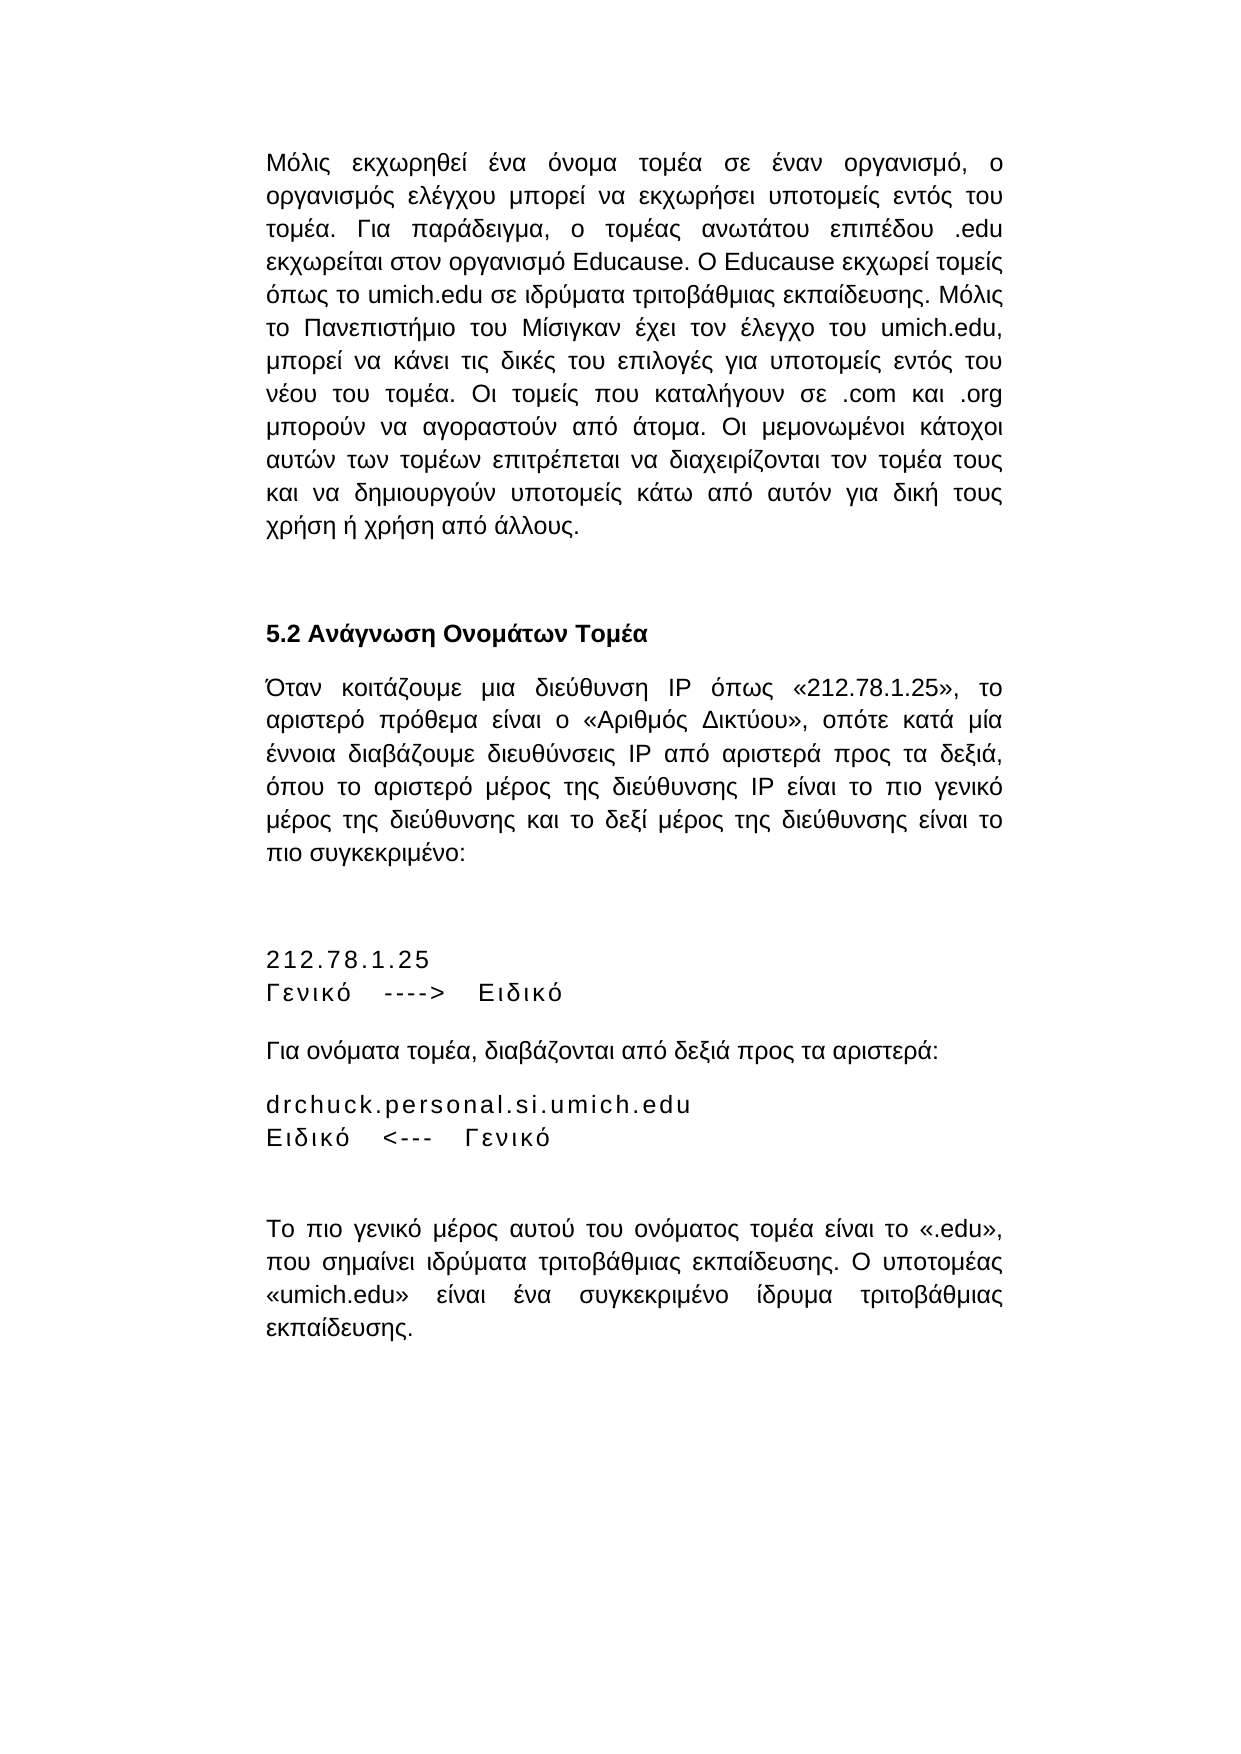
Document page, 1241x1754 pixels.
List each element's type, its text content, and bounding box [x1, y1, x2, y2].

text Το πιο γενικό μέρος αυτού του ονόματος τομέα είναι το «.edu», που σημαίνει ιδρύματα τριτοβάθμιας εκπαίδευσης. Ο υποτομέας «umich.edu» είναι ένα συγκεκριμένο ίδρυμα τριτοβάθμιας εκπαίδευσης. [266, 1214, 1004, 1342]
text Γενικό ----> Ειδικό [266, 978, 1004, 1007]
text Μόλις εκχωρηθεί ένα όνομα τομέα σε έναν οργανισμό, ο οργανισμός ελέγχου μπορεί να εκχωρήσει υποτομείς εντός του τομέα. Για παράδειγμα, ο τομέας ανωτάτου επιπέδου .edu εκχωρείται στον οργανισμό Educause. Ο Educause εκχωρεί τομείς όπως το umich.edu σε ιδρύματα τριτοβάθμιας εκπαίδευσης. Μόλις το Πανεπιστήμιο του Μίσιγκαν έχει τον έλεγχο του umich.edu, μπορεί να κάνει τις δικές του επιλογές για υποτομείς εντός του νέου του τομέα. Οι τομείς που καταλήγουν σε .com και .org μπορούν να αγοραστούν από άτομα. Οι μεμονωμένοι κάτοχοι αυτών των τομέων επιτρέπεται να διαχειρίζονται τον τομέα τους και να δημιουργούν υποτομείς κάτω από αυτόν για δική τους χρήση ή χρήση από άλλους. [266, 148, 1004, 540]
text Ειδικό <--- Γενικό [266, 1123, 1004, 1152]
text Για ονόματα τομέα, διαβάζονται από δεξιά προς τα αριστερά: [266, 1036, 1004, 1065]
text 212.78.1.25 [266, 945, 1004, 974]
text Όταν κοιτάζουμε μια διεύθυνση IP όπως «212.78.1.25», το αριστερό πρόθεμα είναι ο «Αριθμός Δικτύου», οπότε κατά μία έννοια διαβάζουμε διευθύνσεις IP από αριστερά προς τα δεξιά, όπου το αριστερό μέρος της διεύθυνσης IP είναι το πιο γενικό μέρος της διεύθυνσης και το δεξί μέρος της διεύθυνσης είναι το πιο συγκεκριμένο: [266, 672, 1004, 866]
subtitle 5.2 Ανάγνωση Ονομάτων Τομέα [266, 619, 1004, 647]
text drchuck.personal.si.umich.edu [266, 1090, 1004, 1119]
